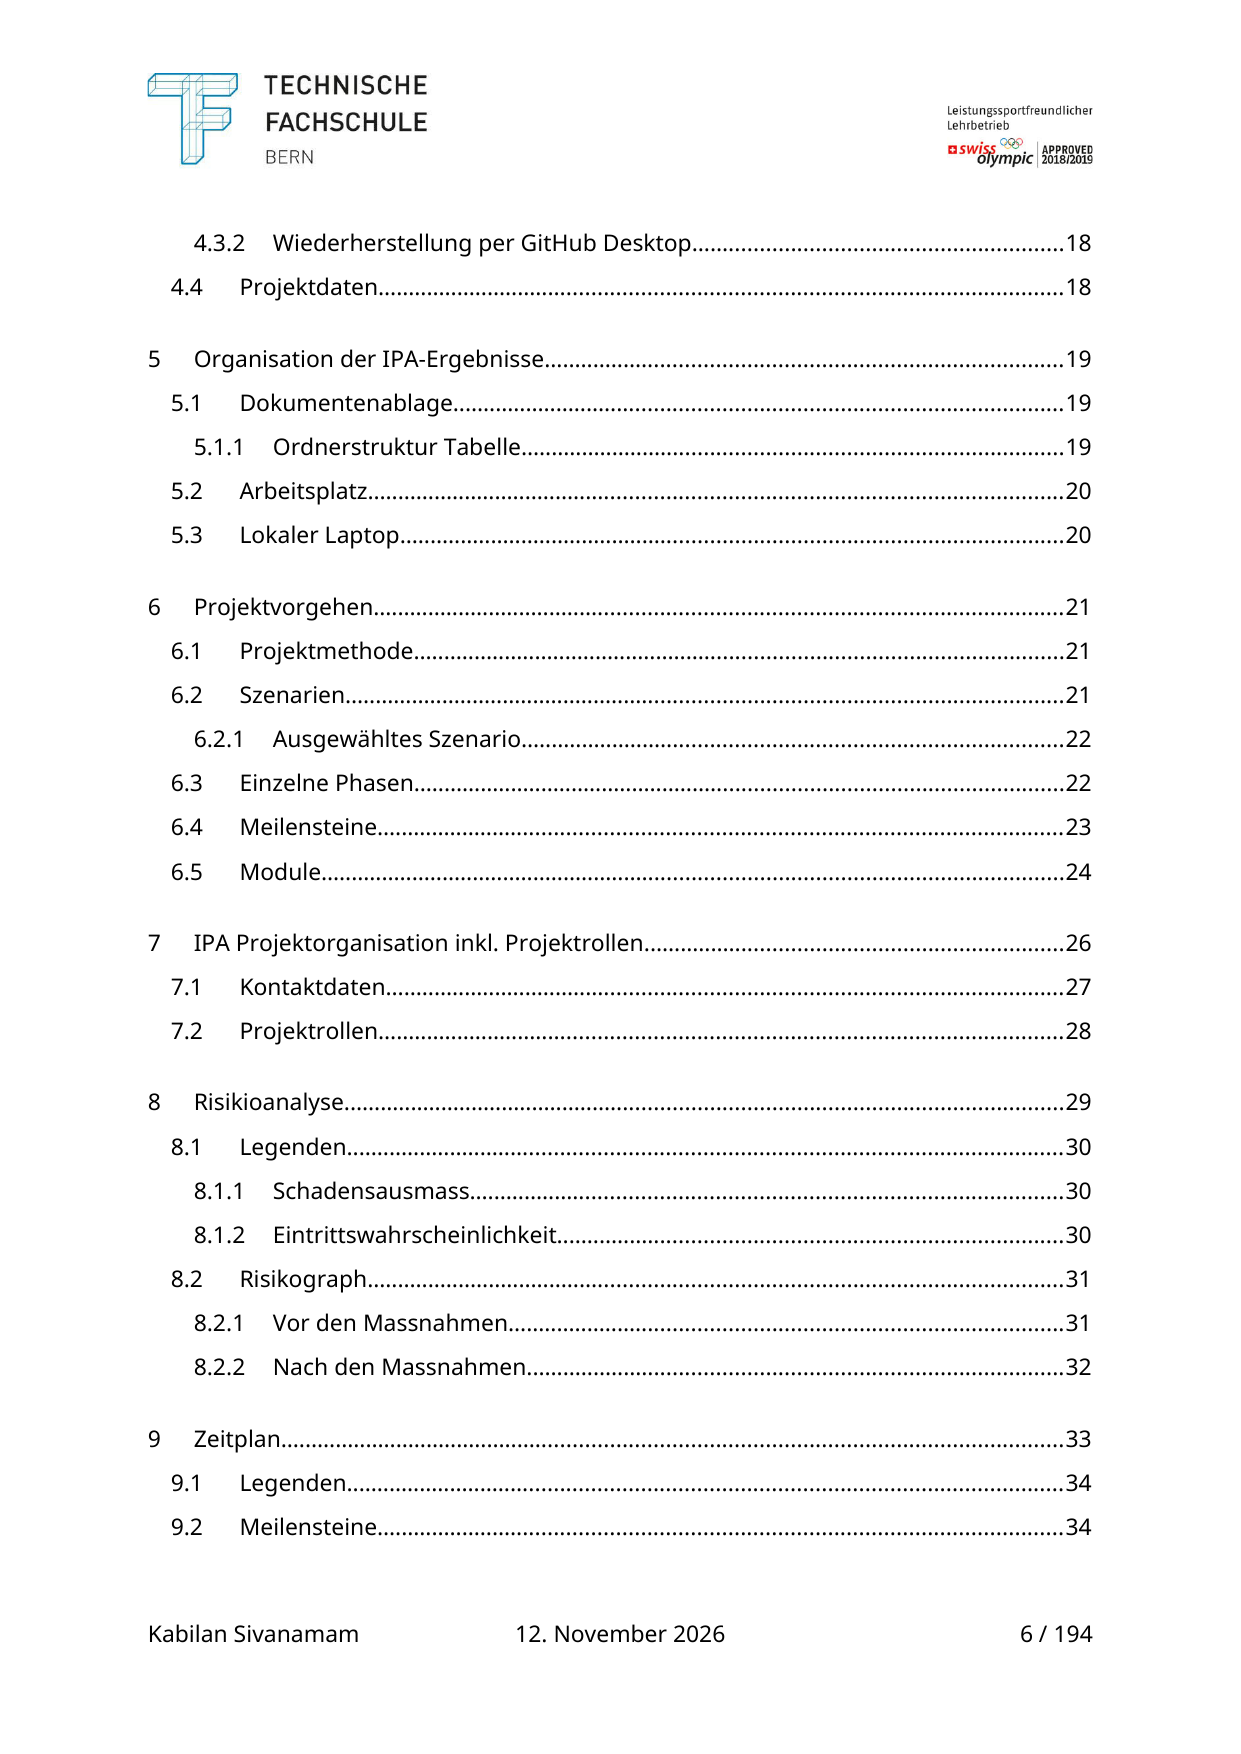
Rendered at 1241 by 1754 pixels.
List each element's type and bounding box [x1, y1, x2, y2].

picture [147, 73, 1093, 196]
